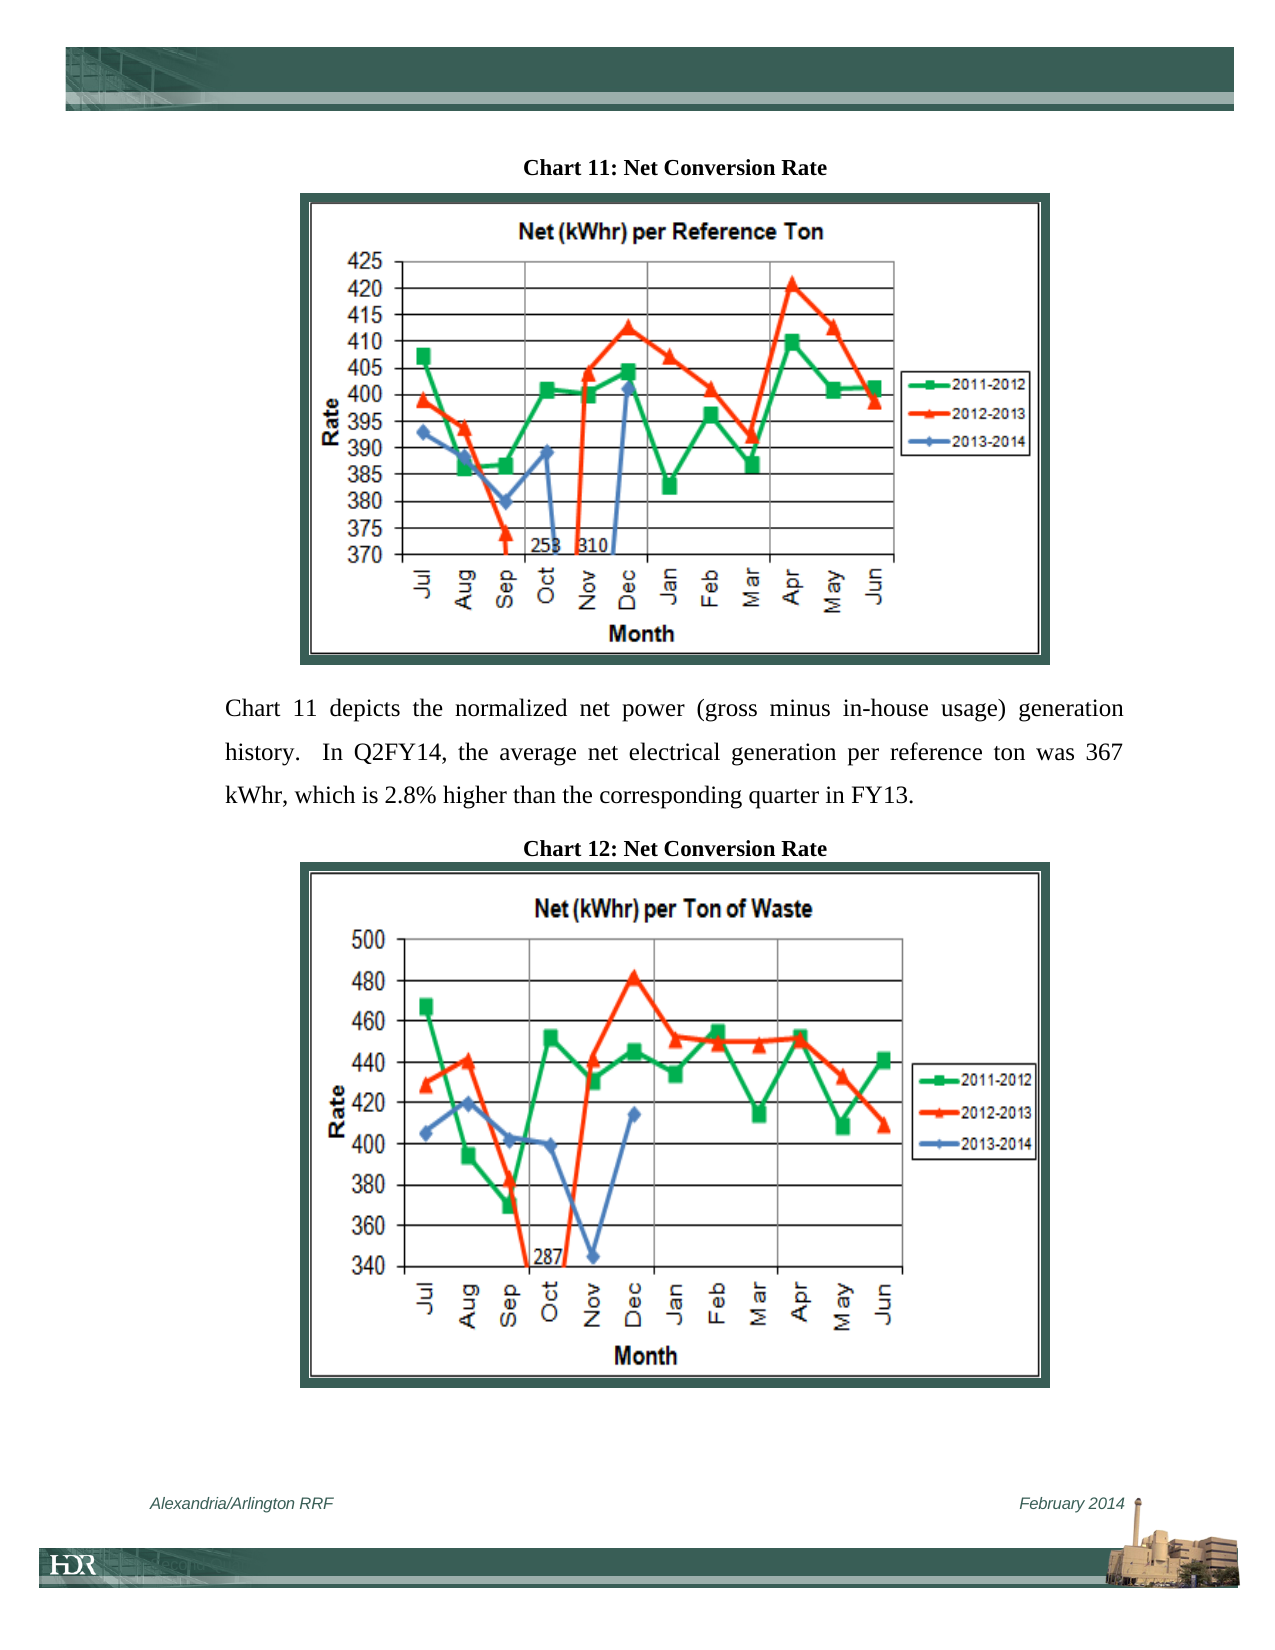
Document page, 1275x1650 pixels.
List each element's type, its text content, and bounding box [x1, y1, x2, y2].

picture [309, 202, 1041, 655]
picture [309, 871, 1041, 1378]
text Chart 11: Net Conversion Rate [150, 153, 1125, 180]
text Chart 11 depicts the normalized net power (gross minus in-house usage) generation history. In Q2FY14, the average net electrical generation per reference ton was 367 kWhr, which is 2.8% higher than the corresponding quarter in FY13. [225, 693, 1125, 808]
text Chart 12: Net Conversion Rate [150, 835, 1125, 862]
picture [65, 46, 1234, 111]
picture [20, 1488, 1252, 1604]
